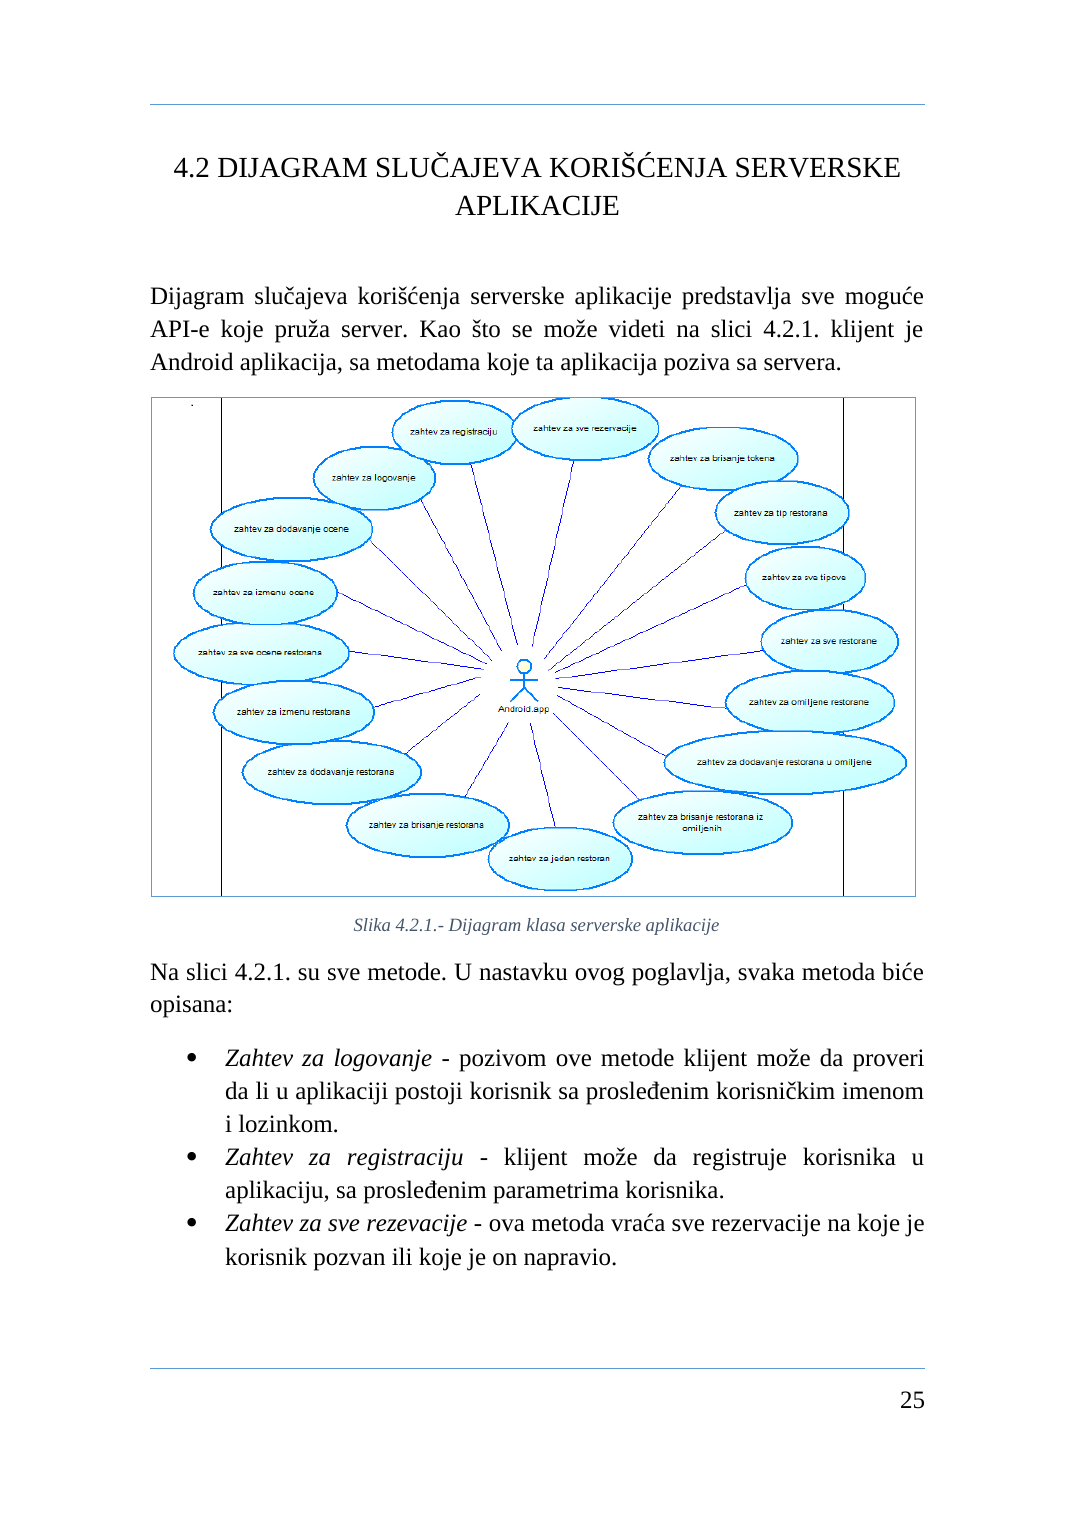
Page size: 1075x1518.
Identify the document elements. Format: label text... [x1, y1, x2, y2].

text Na slici 4.2.1. su sve metode. U nastavku ovog poglavlja, svaka metoda biće opisana: [150, 957, 925, 1018]
picture [152, 398, 915, 896]
text Dijagram slučajeva korišćenja serverske aplikacije predstavlja sve moguće API-e koje pruža server. Kao što se može videti na slici 4.2.1. klijent je Android aplikacija, sa metodama koje ta aplikacija poziva sa servera. [150, 281, 925, 376]
subtitle 4.2 DIJAGRAM SLUČAJEVA KORIŠĆENJA SERVERSKE APLIKACIJE [150, 150, 925, 222]
list Zahtev za sve rezevacije - ova metoda vraća sve rezervacije na koje je korisnik pozvan ili koje je on napravio. [187, 1208, 925, 1270]
list Zahtev za logovanje - pozivom ove metode klijent može da proveri da li u aplikaciji postoji korisnik sa prosleđenim korisničkim imenom i lozinkom. [187, 1043, 925, 1138]
list Zahtev za registraciju - klijent može da registruje korisnika u aplikaciju, sa prosleđenim parametrima korisnika. [187, 1142, 925, 1204]
